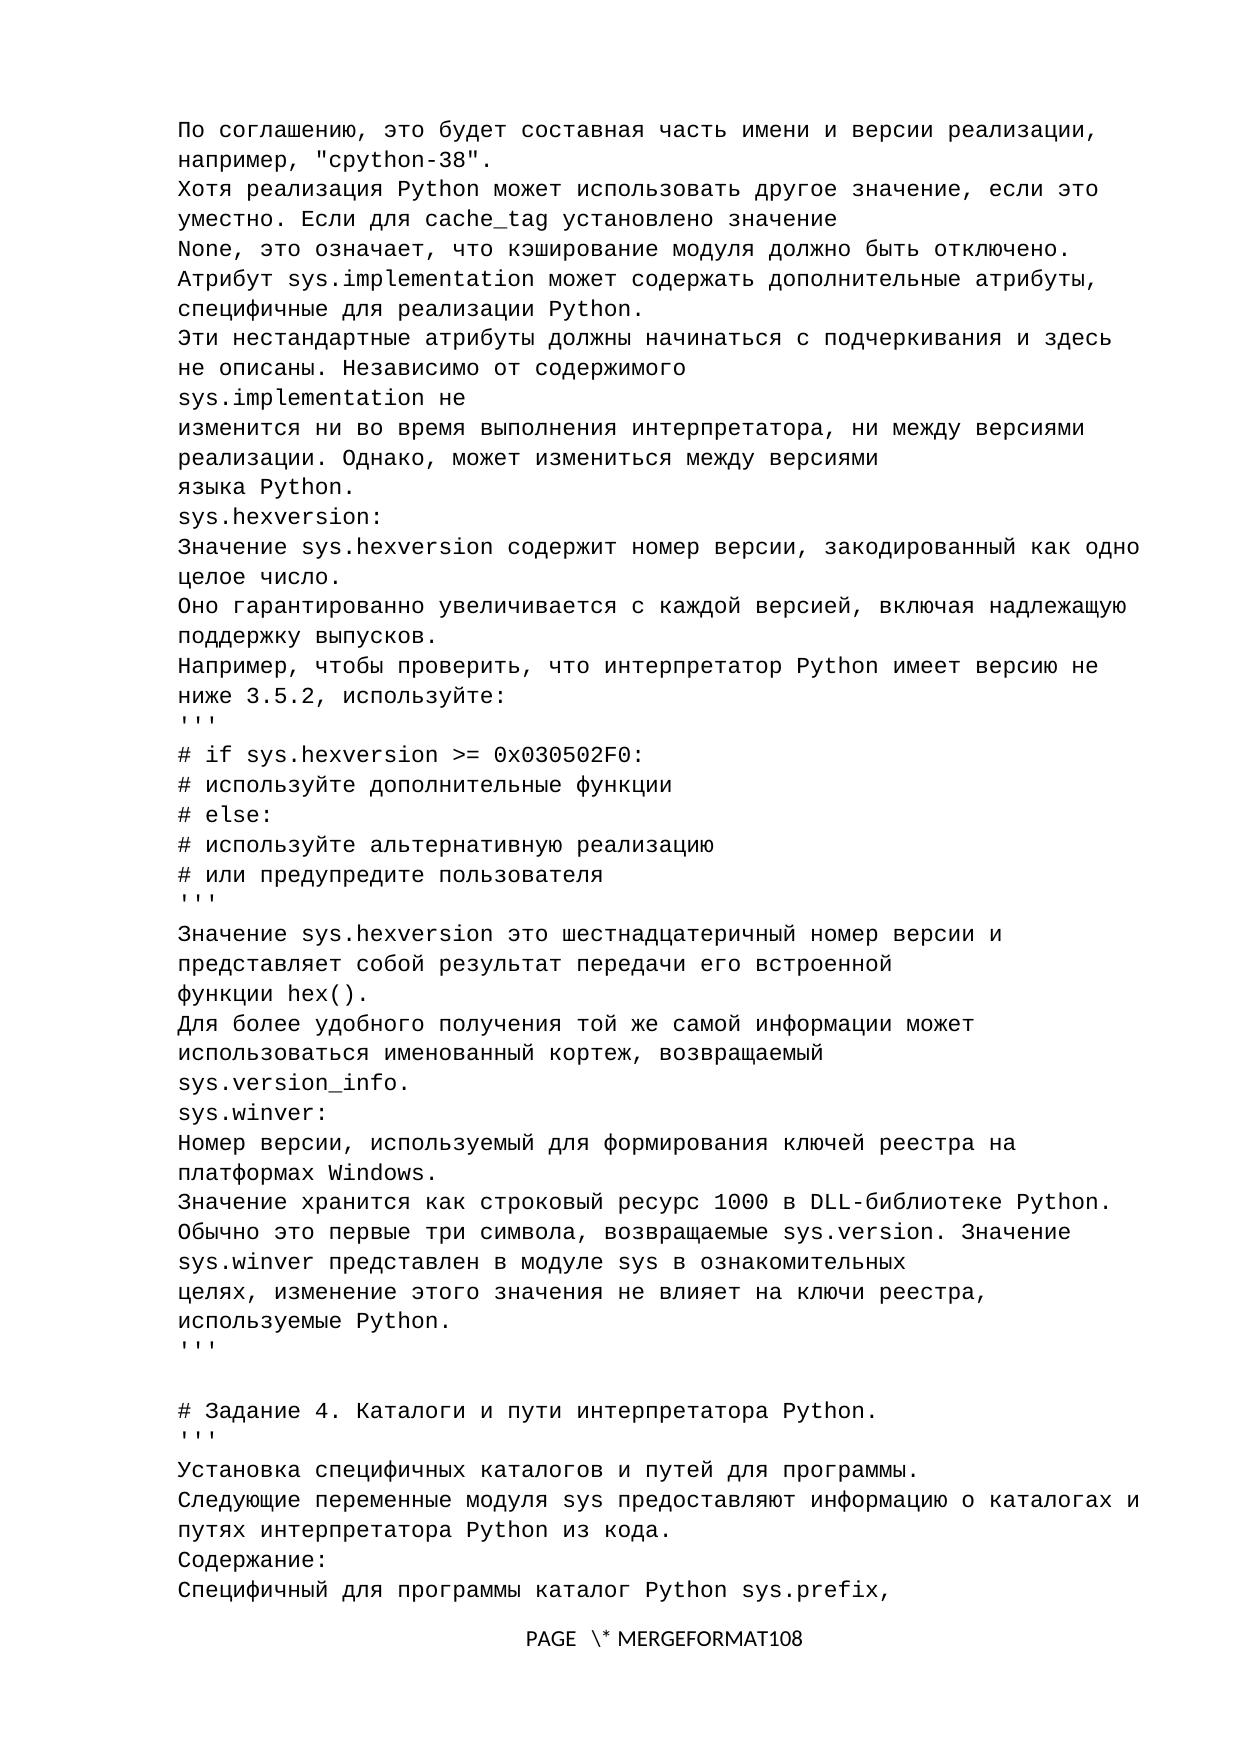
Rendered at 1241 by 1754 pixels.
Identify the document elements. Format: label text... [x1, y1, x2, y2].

text Оно гарантированно увеличивается с каждой версией, включая надлежащую поддержку выпусков. [177, 595, 1152, 651]
text # if sys.hexversion >= 0x030502F0: [177, 744, 1152, 770]
text sys.winver: [177, 1101, 1152, 1127]
text # else: [177, 803, 1152, 829]
text Например, чтобы проверить, что интерпретатор Python имеет версию не ниже 3.5.2, используйте: [177, 654, 1152, 710]
text sys.implementation не [177, 386, 1152, 412]
text ''' [177, 893, 1152, 919]
text изменится ни во время выполнения интерпретатора, ни между версиями реализации. Однако, может измениться между версиями [177, 416, 1152, 472]
text None, это означает, что кэширование модуля должно быть отключено. [177, 237, 1152, 263]
text Следующие переменные модуля sys предоставляют информацию о каталогах и путях интерпретатора Python из кода. [177, 1488, 1152, 1544]
text # используйте альтернативную реализацию [177, 833, 1152, 859]
text Содержание: [177, 1548, 1152, 1574]
text Значение sys.hexversion содержит номер версии, закодированный как одно целое число. [177, 535, 1152, 591]
text языка Python. [177, 476, 1152, 502]
text ''' [177, 1429, 1152, 1455]
text Атрибут sys.implementation может содержать дополнительные атрибуты, специфичные для реализации Python. [177, 267, 1152, 323]
text ''' [177, 714, 1152, 740]
text Обычно это первые три символа, возвращаемые sys.version. Значение sys.winver представлен в модуле sys в ознакомительных [177, 1220, 1152, 1276]
text Установка специфичных каталогов и путей для программы. [177, 1459, 1152, 1485]
text Специфичный для программы каталог Python sys.prefix, [177, 1578, 1152, 1604]
text Значение хранится как строковый ресурс 1000 в DLL-библиотеке Python. [177, 1191, 1152, 1217]
text # используйте дополнительные функции [177, 773, 1152, 799]
text # Задание 4. Каталоги и пути интерпретатора Python. [177, 1399, 1152, 1425]
text Эти нестандартные атрибуты должны начинаться с подчеркивания и здесь не описаны. Независимо от содержимого [177, 327, 1152, 382]
text функции hex(). [177, 982, 1152, 1008]
text Для более удобного получения той же самой информации может использоваться именованный кортеж, возвращаемый [177, 1012, 1152, 1068]
text # или предупредите пользователя [177, 863, 1152, 889]
text ''' [177, 1339, 1152, 1366]
text Хотя реализация Python может использовать другое значение, если это уместно. Если для cache_tag установлено значение [177, 178, 1152, 233]
text Номер версии, используемый для формирования ключей реестра на платформах Windows. [177, 1131, 1152, 1187]
text sys.version_info. [177, 1071, 1152, 1097]
text По соглашению, это будет составная часть имени и версии реализации, например, "cpython-38". [177, 118, 1152, 174]
text целях, изменение этого значения не влияет на ключи реестра, используемые Python. [177, 1280, 1152, 1336]
text sys.hexversion: [177, 505, 1152, 531]
text Значение sys.hexversion это шестнадцатеричный номер версии и представляет собой результат передачи его встроенной [177, 922, 1152, 978]
